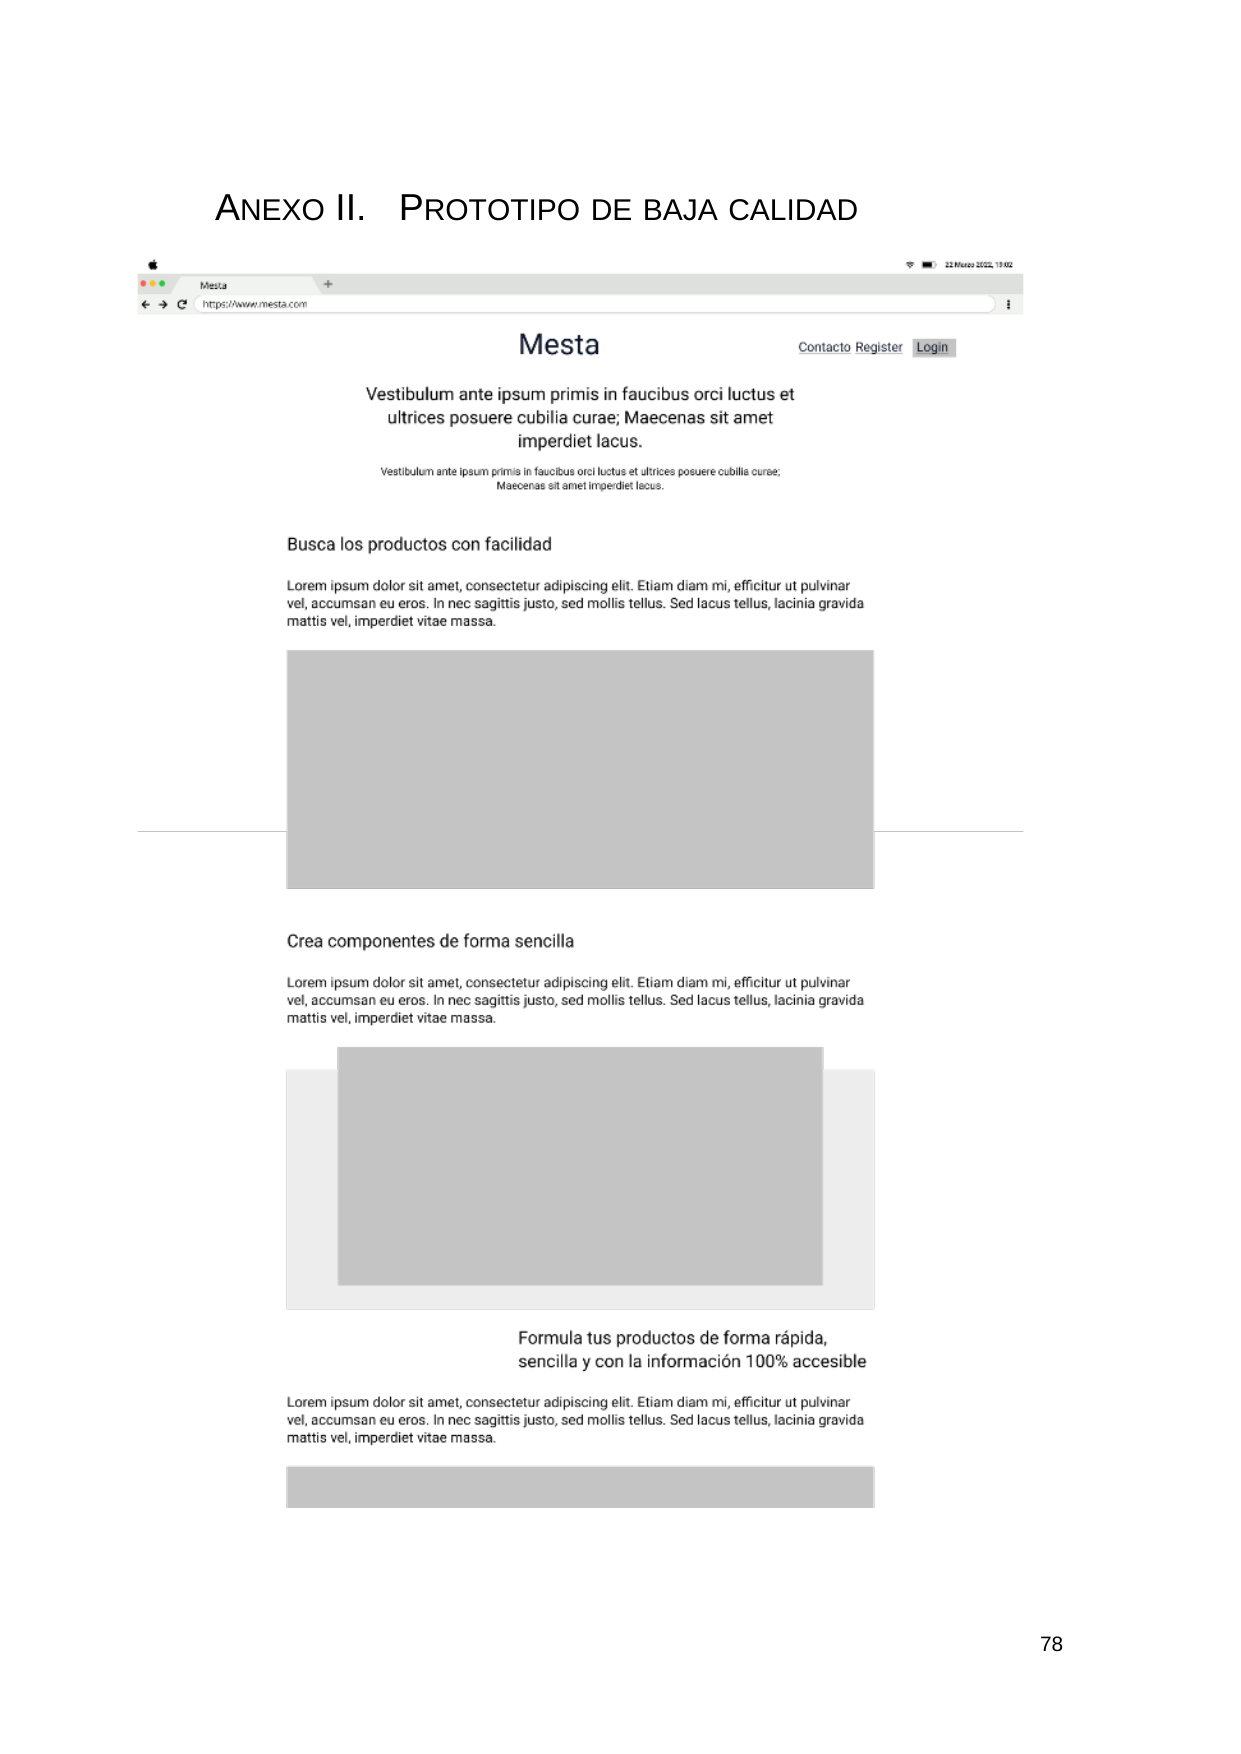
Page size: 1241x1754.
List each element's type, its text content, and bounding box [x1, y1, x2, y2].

picture [137, 256, 1024, 1508]
text Prototipo de baja calidad [215, 185, 1063, 228]
